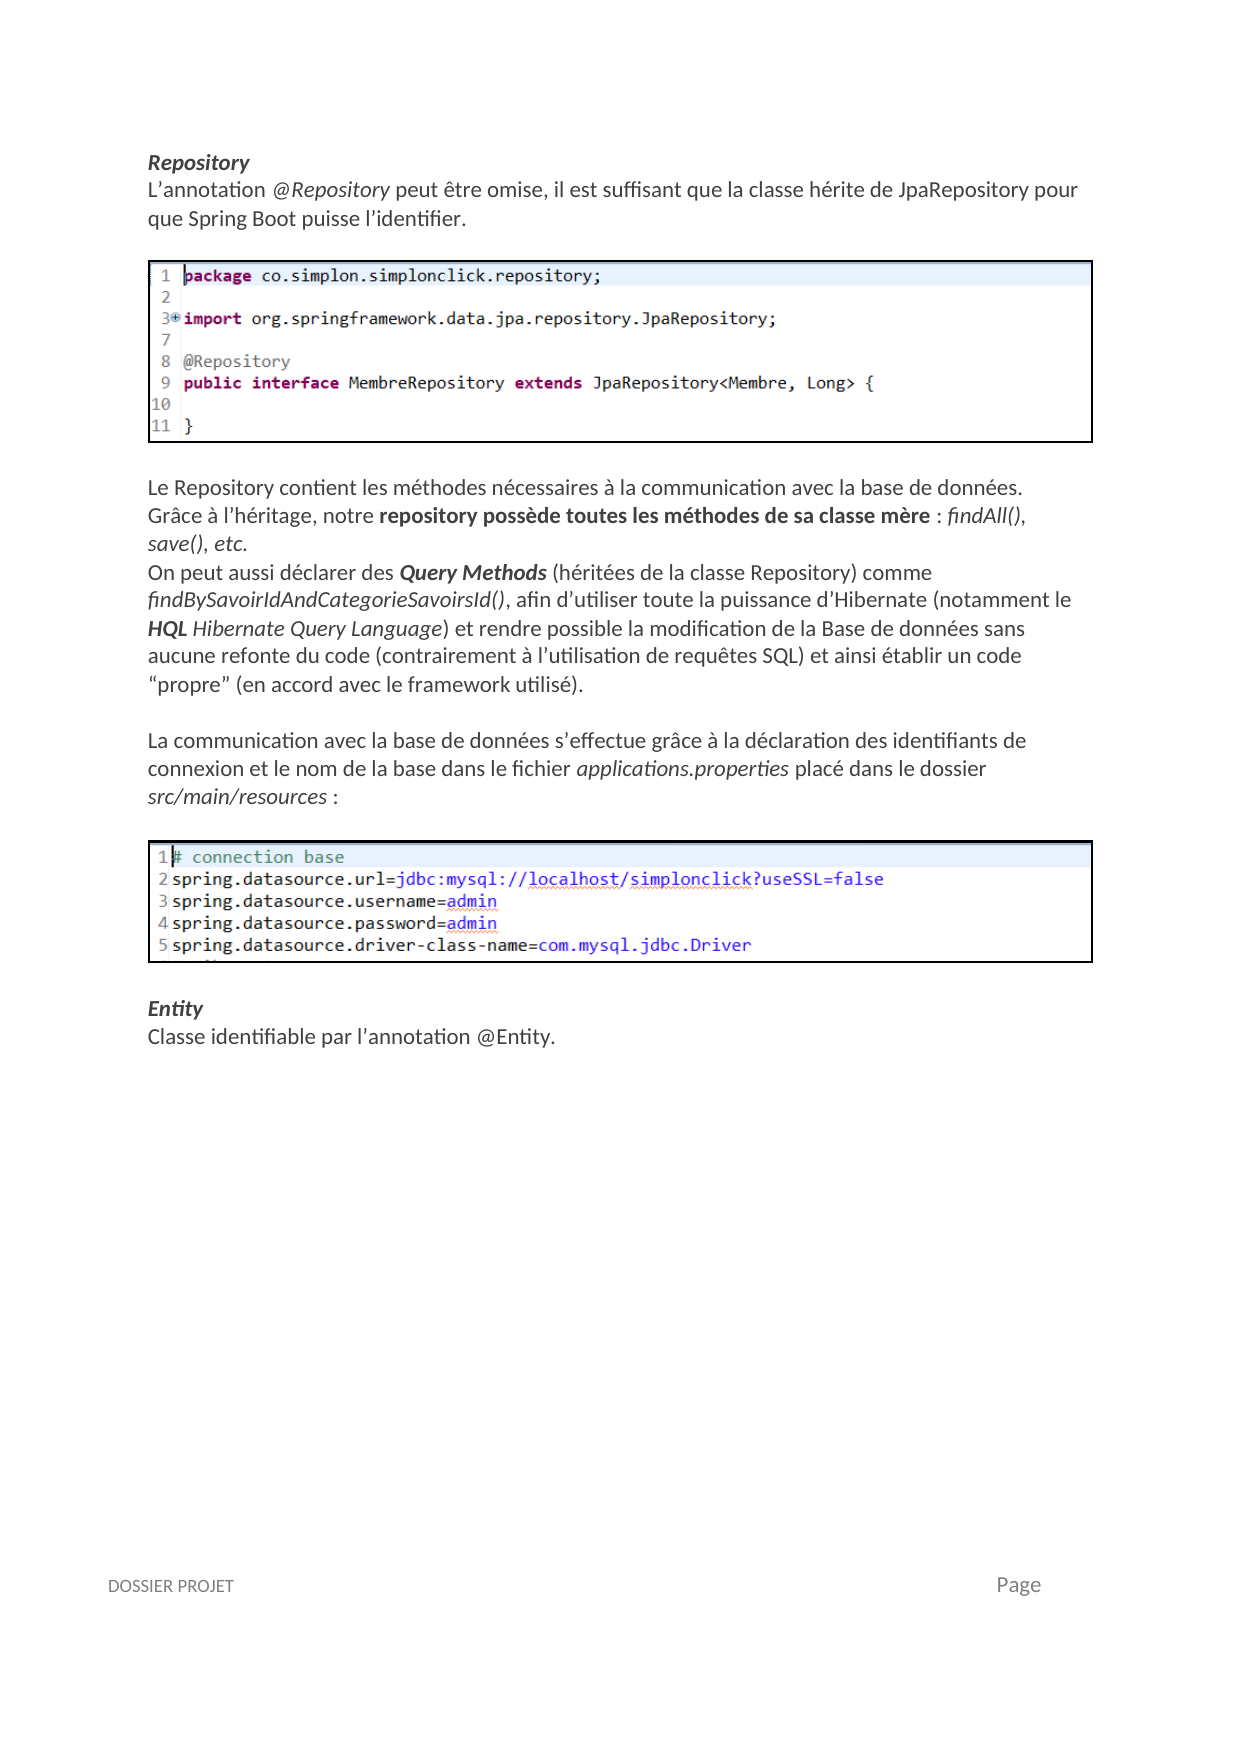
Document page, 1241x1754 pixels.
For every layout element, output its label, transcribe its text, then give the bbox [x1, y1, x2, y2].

text Le Repository contient les méthodes nécessaires à la communication avec la base de données. [148, 473, 1093, 502]
text Repository [148, 148, 1093, 176]
text Grâce à l’héritage, notre repository possède toutes les méthodes de sa classe mère : findAll(), save(), etc. [148, 502, 1093, 558]
text La communication avec la base de données s’effectue grâce à la déclaration des identifiants de connexion et le nom de la base dans le fichier applications.properties placé dans le dossier src/main/resources : [148, 726, 1093, 810]
text On peut aussi déclarer des Query Methods (héritées de la classe Repository) comme findBySavoirIdAndCategorieSavoirsId(), afin d’utiliser toute la puissance d’Hibernate (notamment le HQL Hibernate Query Language) et rendre possible la modification de la Base de données sans aucune refonte du code (contrairement à l’utilisation de requêtes SQL) et ainsi établir un code “propre” (en accord avec le framework utilisé). [148, 558, 1093, 698]
text Entity [148, 994, 1093, 1022]
text Classe identifiable par l’annotation @Entity. [148, 1022, 1093, 1050]
picture [150, 262, 1091, 441]
picture [150, 843, 1091, 961]
text L’annotation @Repository peut être omise, il est suffisant que la classe hérite de JpaRepository pour que Spring Boot puisse l’identifier. [148, 176, 1093, 232]
